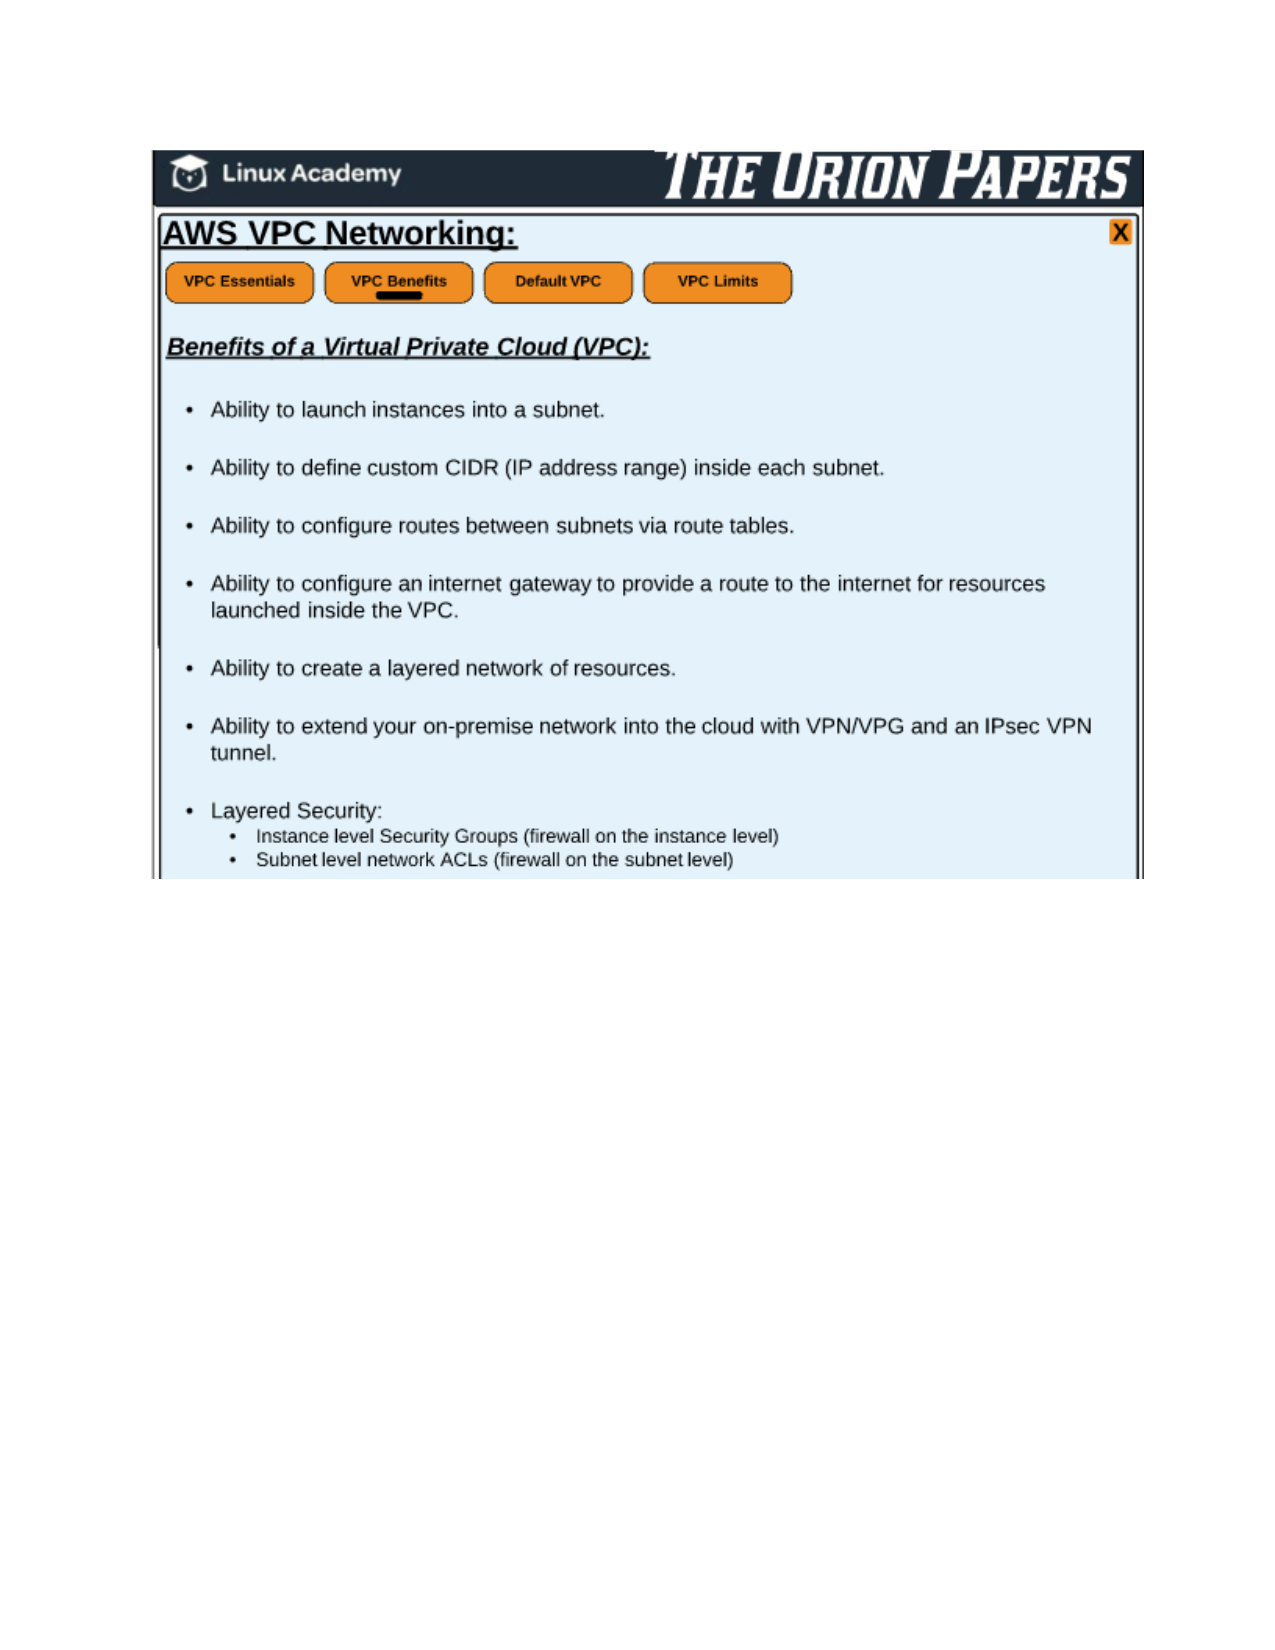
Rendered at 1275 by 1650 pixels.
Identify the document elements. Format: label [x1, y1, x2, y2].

picture [150, 150, 1144, 879]
